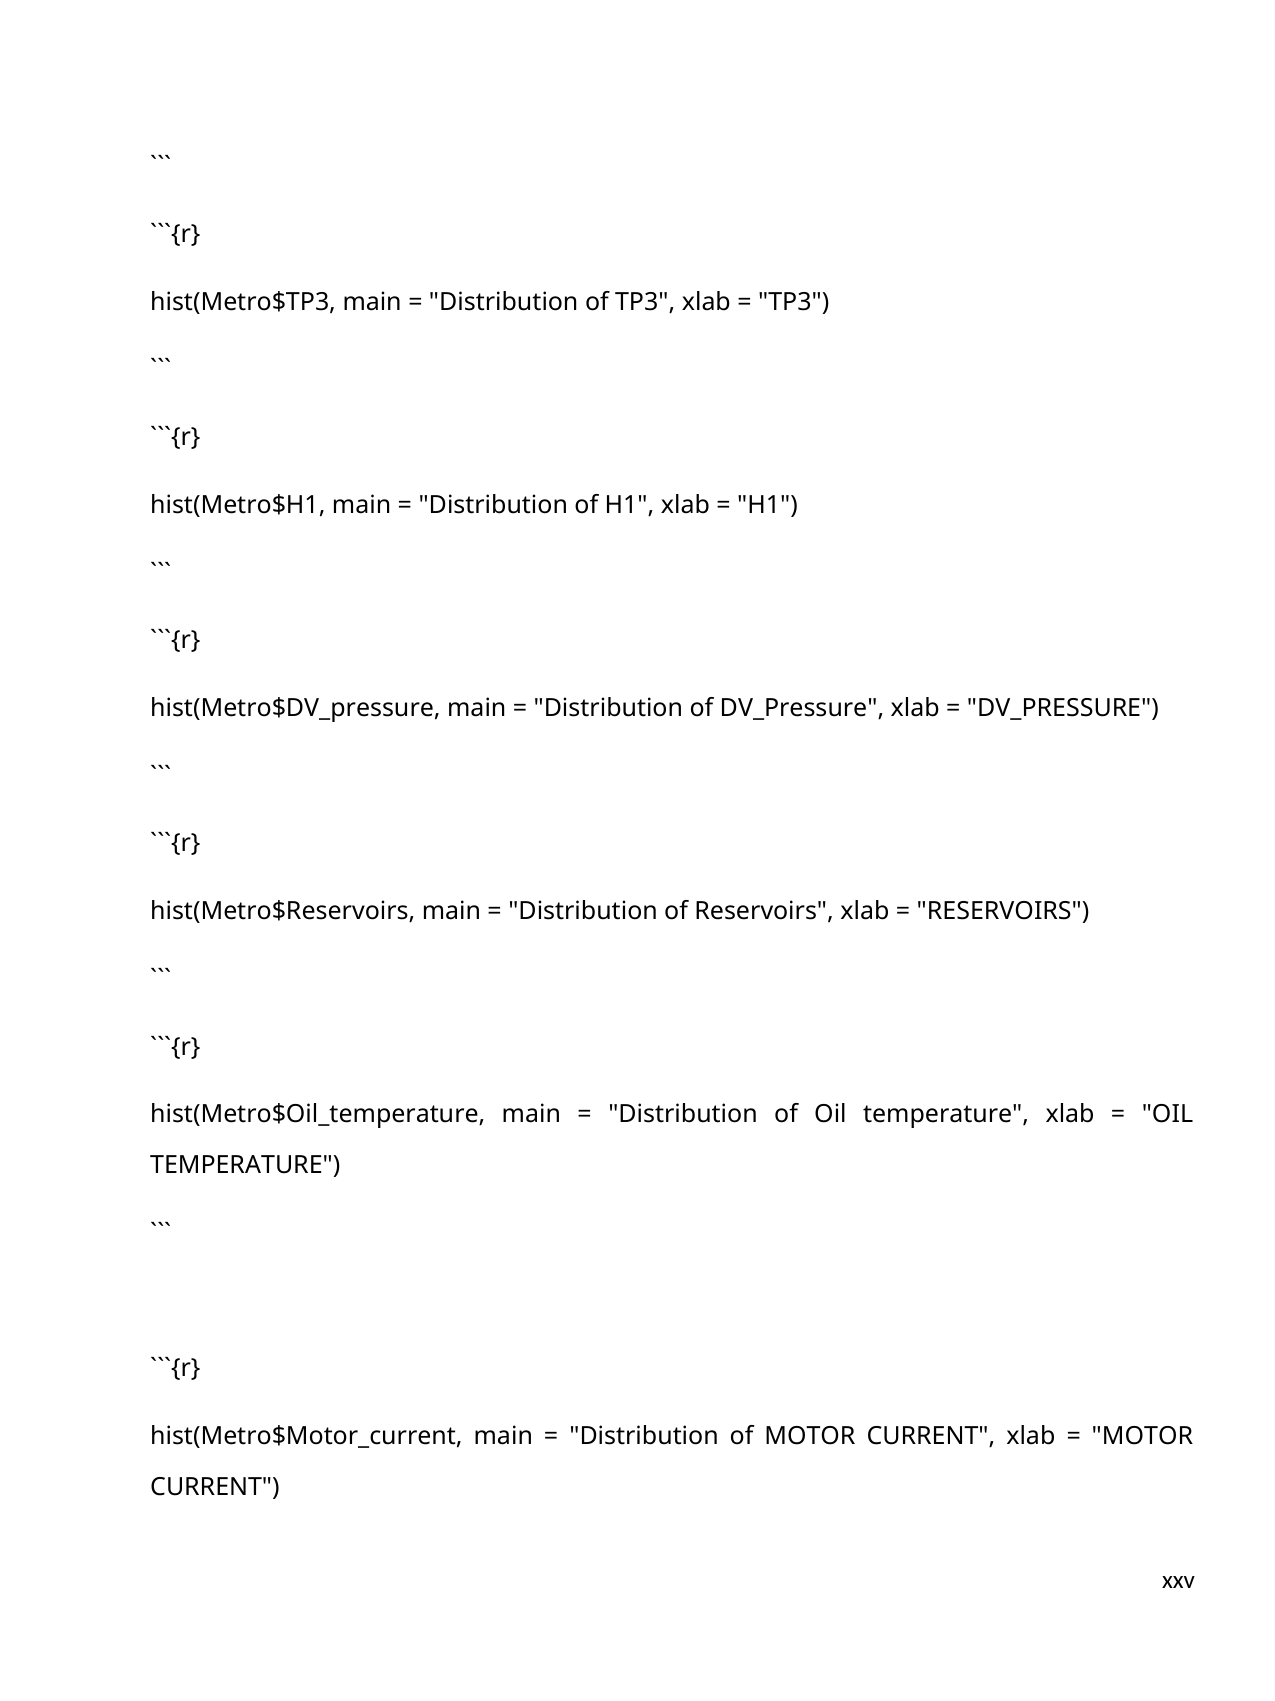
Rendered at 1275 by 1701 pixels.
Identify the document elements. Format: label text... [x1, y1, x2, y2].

text hist(Metro$Reservoirs, main = "Distribution of Reservoirs", xlab = "RESERVOIRS") [150, 893, 1195, 927]
text ``` [150, 960, 1195, 994]
text ```{r} [150, 1028, 1195, 1062]
text ``` [150, 148, 1195, 182]
text hist(Metro$Motor_current, main = "Distribution of MOTOR CURRENT", xlab = "MOTOR CURRENT") [150, 1418, 1195, 1503]
text hist(Metro$Oil_temperature, main = "Distribution of Oil temperature", xlab = "OIL TEMPERATURE") [150, 1096, 1195, 1181]
text ``` [150, 554, 1195, 588]
text ``` [150, 1214, 1195, 1249]
text hist(Metro$H1, main = "Distribution of H1", xlab = "H1") [150, 486, 1195, 521]
text ``` [150, 351, 1195, 385]
text hist(Metro$TP3, main = "Distribution of TP3", xlab = "TP3") [150, 283, 1195, 317]
text hist(Metro$DV_pressure, main = "Distribution of DV_Pressure", xlab = "DV_PRESSURE") [150, 689, 1195, 724]
text ```{r} [150, 216, 1195, 250]
text ```{r} [150, 1350, 1195, 1384]
text ```{r} [150, 419, 1195, 453]
text ```{r} [150, 825, 1195, 859]
text ``` [150, 757, 1195, 791]
text ```{r} [150, 622, 1195, 656]
